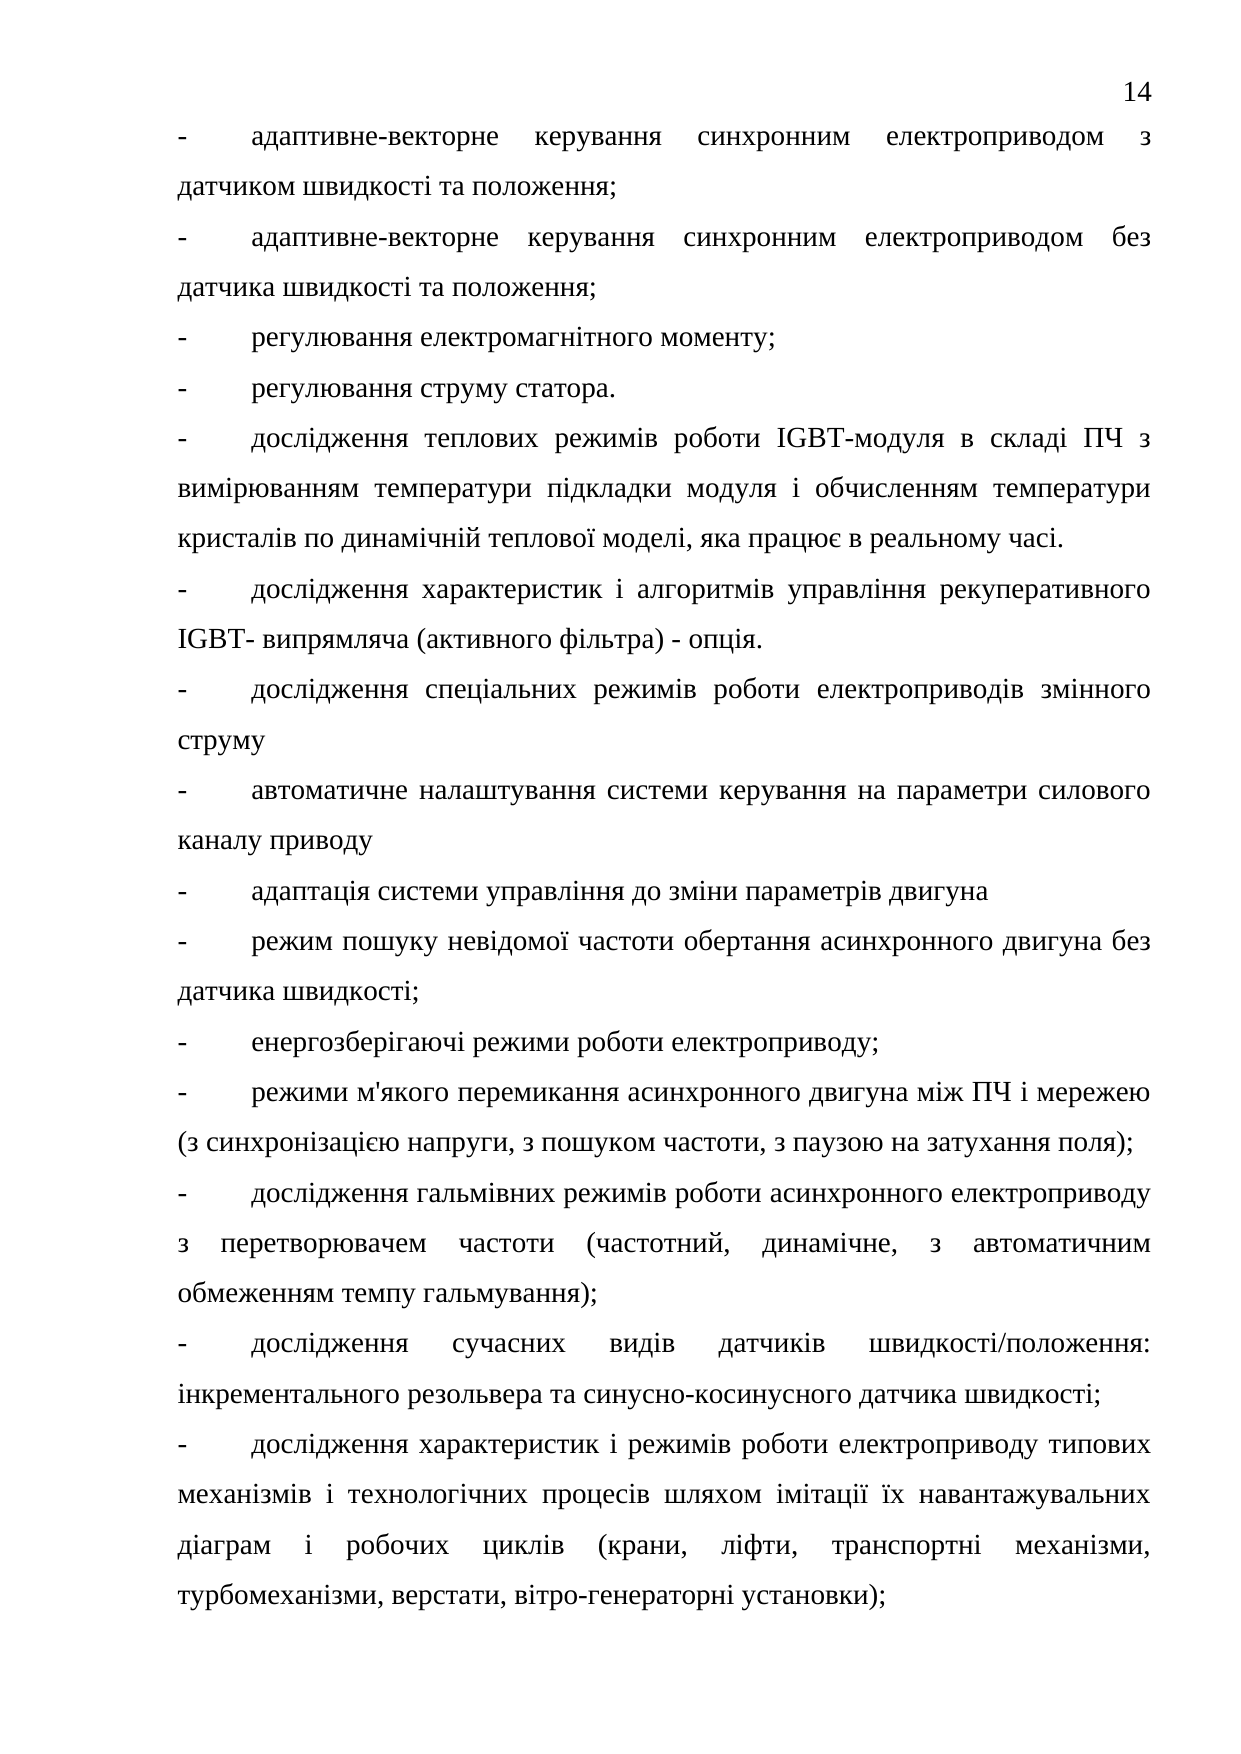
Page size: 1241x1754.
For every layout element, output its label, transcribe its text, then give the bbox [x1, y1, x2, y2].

list дослідження спеціальних режимів роботи електроприводів змінного струму [177, 672, 1152, 755]
list дослідження характеристик і алгоритмів управління рекуперативного IGBT- випрямляча (активного фільтра) - опція. [177, 571, 1152, 655]
list режими м'якого перемикання асинхронного двигуна між ПЧ і мережею (з синхронізацією напруги, з пошуком частоти, з паузою на затухання поля); [177, 1074, 1152, 1158]
list режим пошуку невідомої частоти обертання асинхронного двигуна без датчика швидкості; [177, 923, 1152, 1007]
list адаптація системи управління до зміни параметрів двигуна [177, 873, 1152, 906]
list регулювання електромагнітного моменту; [177, 319, 1152, 353]
list дослідження гальмівних режимів роботи асинхронного електроприводу з перетворювачем частоти (частотний, динамічне, з автоматичним обмеженням темпу гальмування); [177, 1175, 1152, 1309]
list регулювання струму статора. [177, 370, 1152, 403]
list адаптивне-векторне керування синхронним електроприводом без датчика швидкості та положення; [177, 219, 1152, 303]
list дослідження характеристик і режимів роботи електроприводу типових механізмів і технологічних процесів шляхом імітації їх навантажувальних діаграм і робочих циклів (крани, ліфти, транспортні механізми, турбомеханізми, верстати, вітро-генераторні установки); [177, 1426, 1152, 1611]
list дослідження сучасних видів датчиків швидкості/положення: інкрементального резольвера та синусно-косинусного датчика швидкості; [177, 1326, 1152, 1409]
list автоматичне налаштування системи керування на параметри силового каналу приводу [177, 772, 1152, 856]
list адаптивне-векторне керування синхронним електроприводом з датчиком швидкості та положення; [177, 118, 1152, 202]
list дослідження теплових режимів роботи IGBT-модуля в складі ПЧ з вимірюванням температури підкладки модуля і обчисленням температури кристалів по динамічній теплової моделі, яка працює в реальному часі. [177, 420, 1152, 554]
list енергозберігаючі режими роботи електроприводу; [177, 1024, 1152, 1057]
